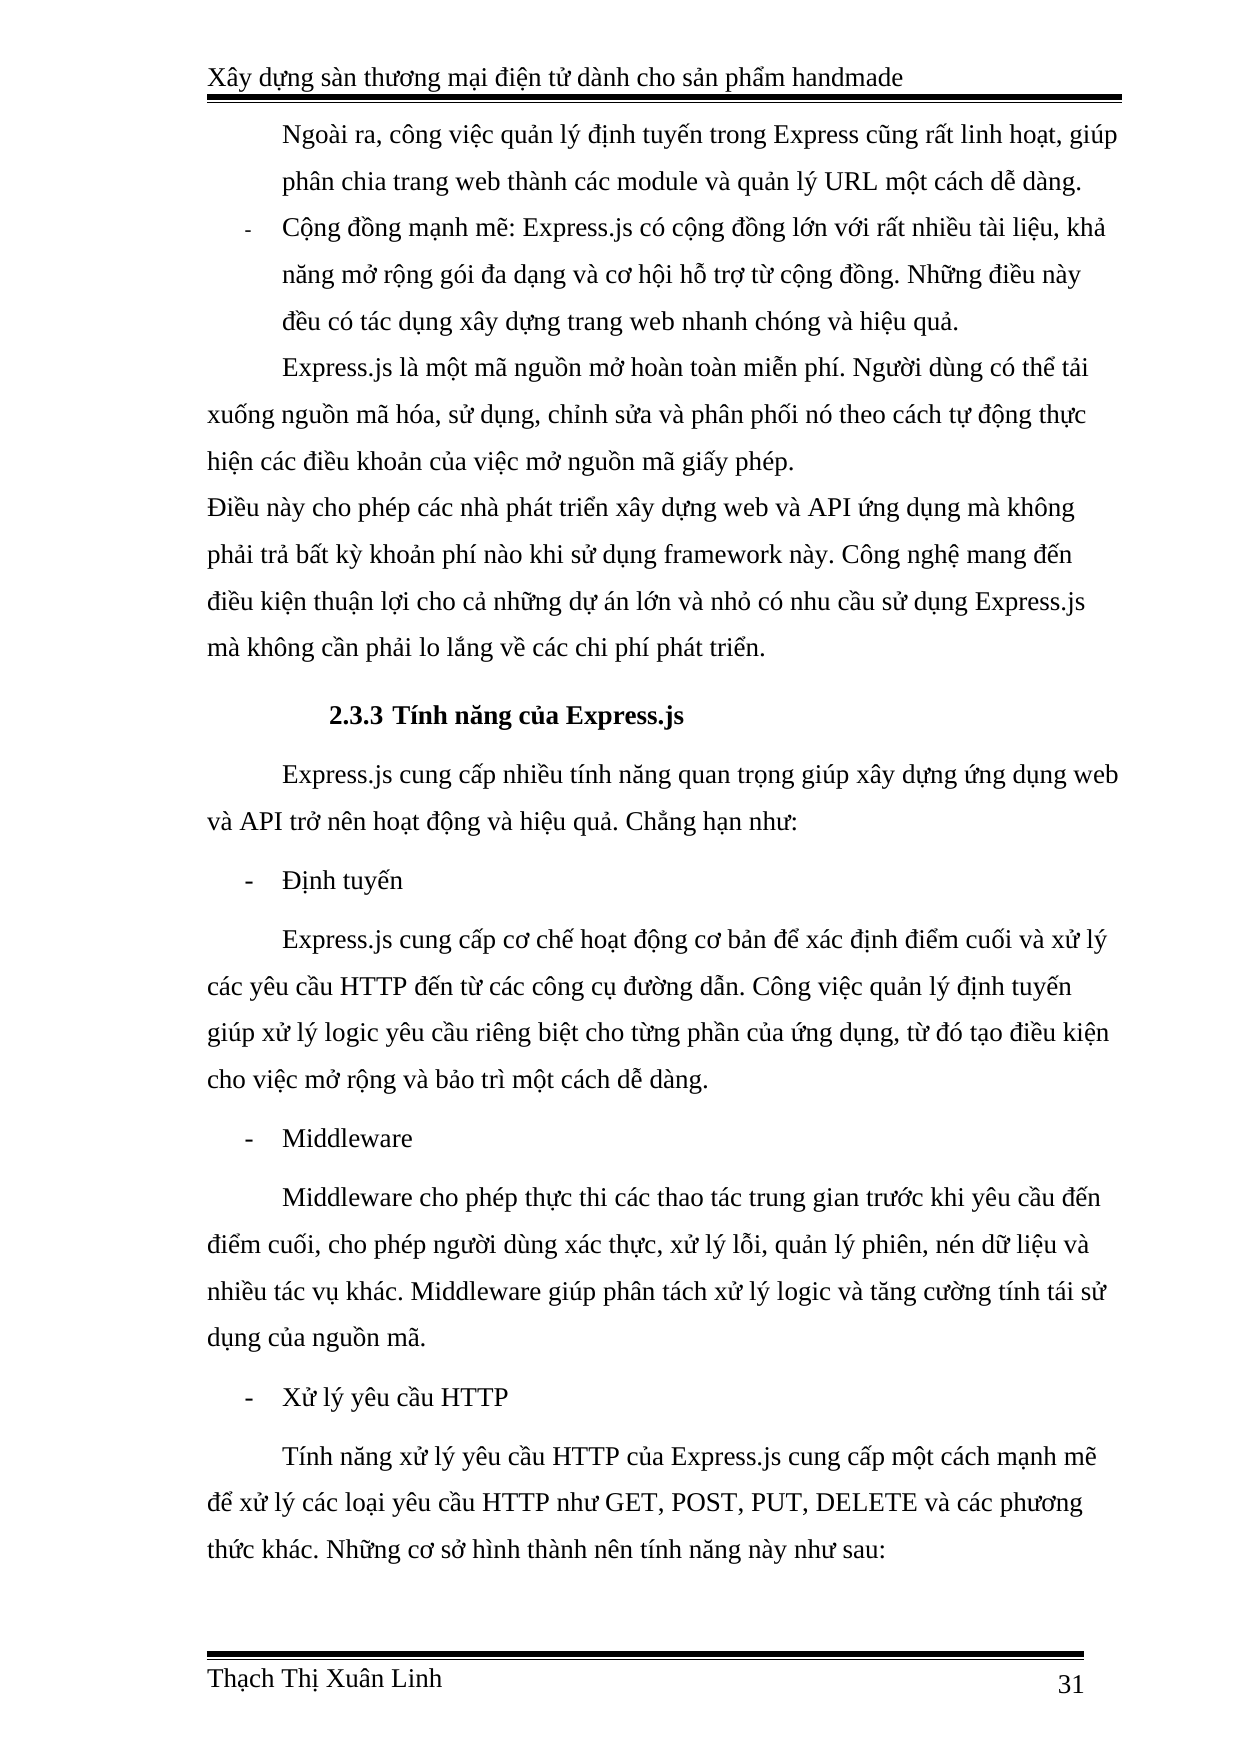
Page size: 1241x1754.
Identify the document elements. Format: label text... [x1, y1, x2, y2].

text Điều này cho phép các nhà phát triển xây dựng web và API ứng dụng mà không phải trả bất kỳ khoản phí nào khi sử dụng framework này. Công nghệ mang đến điều kiện thuận lợi cho cả những dự án lớn và nhỏ có nhu cầu sử dụng Express.js mà không cần phải lo lắng về các chi phí phát triển. [207, 491, 1122, 663]
subtitle Tính năng của Express.js [329, 699, 1122, 730]
text Express.js là một mã nguồn mở hoàn toàn miễn phí. Người dùng có thể tải xuống nguồn mã hóa, sử dụng, chỉnh sửa và phân phối nó theo cách tự động thực hiện các điều khoản của việc mở nguồn mã giấy phép. [207, 351, 1122, 476]
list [244, 118, 1122, 196]
text Middleware cho phép thực thi các thao tác trung gian trước khi yêu cầu đến điểm cuối, cho phép người dùng xác thực, xử lý lỗi, quản lý phiên, nén dữ liệu và nhiều tác vụ khác. Middleware giúp phân tách xử lý logic và tăng cường tính tái sử dụng của nguồn mã. [207, 1181, 1122, 1353]
text Express.js cung cấp cơ chế hoạt động cơ bản để xác định điểm cuối và xử lý các yêu cầu HTTP đến từ các công cụ đường dẫn. Công việc quản lý định tuyến giúp xử lý logic yêu cầu riêng biệt cho từng phần của ứng dụng, từ đó tạo điều kiện cho việc mở rộng và bảo trì một cách dễ dàng. [207, 923, 1122, 1094]
list Xử lý yêu cầu HTTP [244, 1381, 1122, 1412]
text Tính năng xử lý yêu cầu HTTP của Express.js cung cấp một cách mạnh mẽ để xử lý các loại yêu cầu HTTP như GET, POST, PUT, DELETE và các phương thức khác. Những cơ sở hình thành nên tính năng này như sau: [207, 1440, 1122, 1564]
list Định tuyến [244, 864, 1122, 895]
text Express.js cung cấp nhiều tính năng quan trọng giúp xây dựng ứng dụng web và API trở nên hoạt động và hiệu quả. Chẳng hạn như: [207, 758, 1122, 836]
list Cộng đồng mạnh mẽ: Express.js có cộng đồng lớn với rất nhiều tài liệu, khả năng mở rộng gói đa dạng và cơ hội hỗ trợ từ cộng đồng. Những điều này đều có tác dụng xây dựng trang web nhanh chóng và hiệu quả. [244, 211, 1122, 336]
list Middleware [244, 1122, 1122, 1153]
